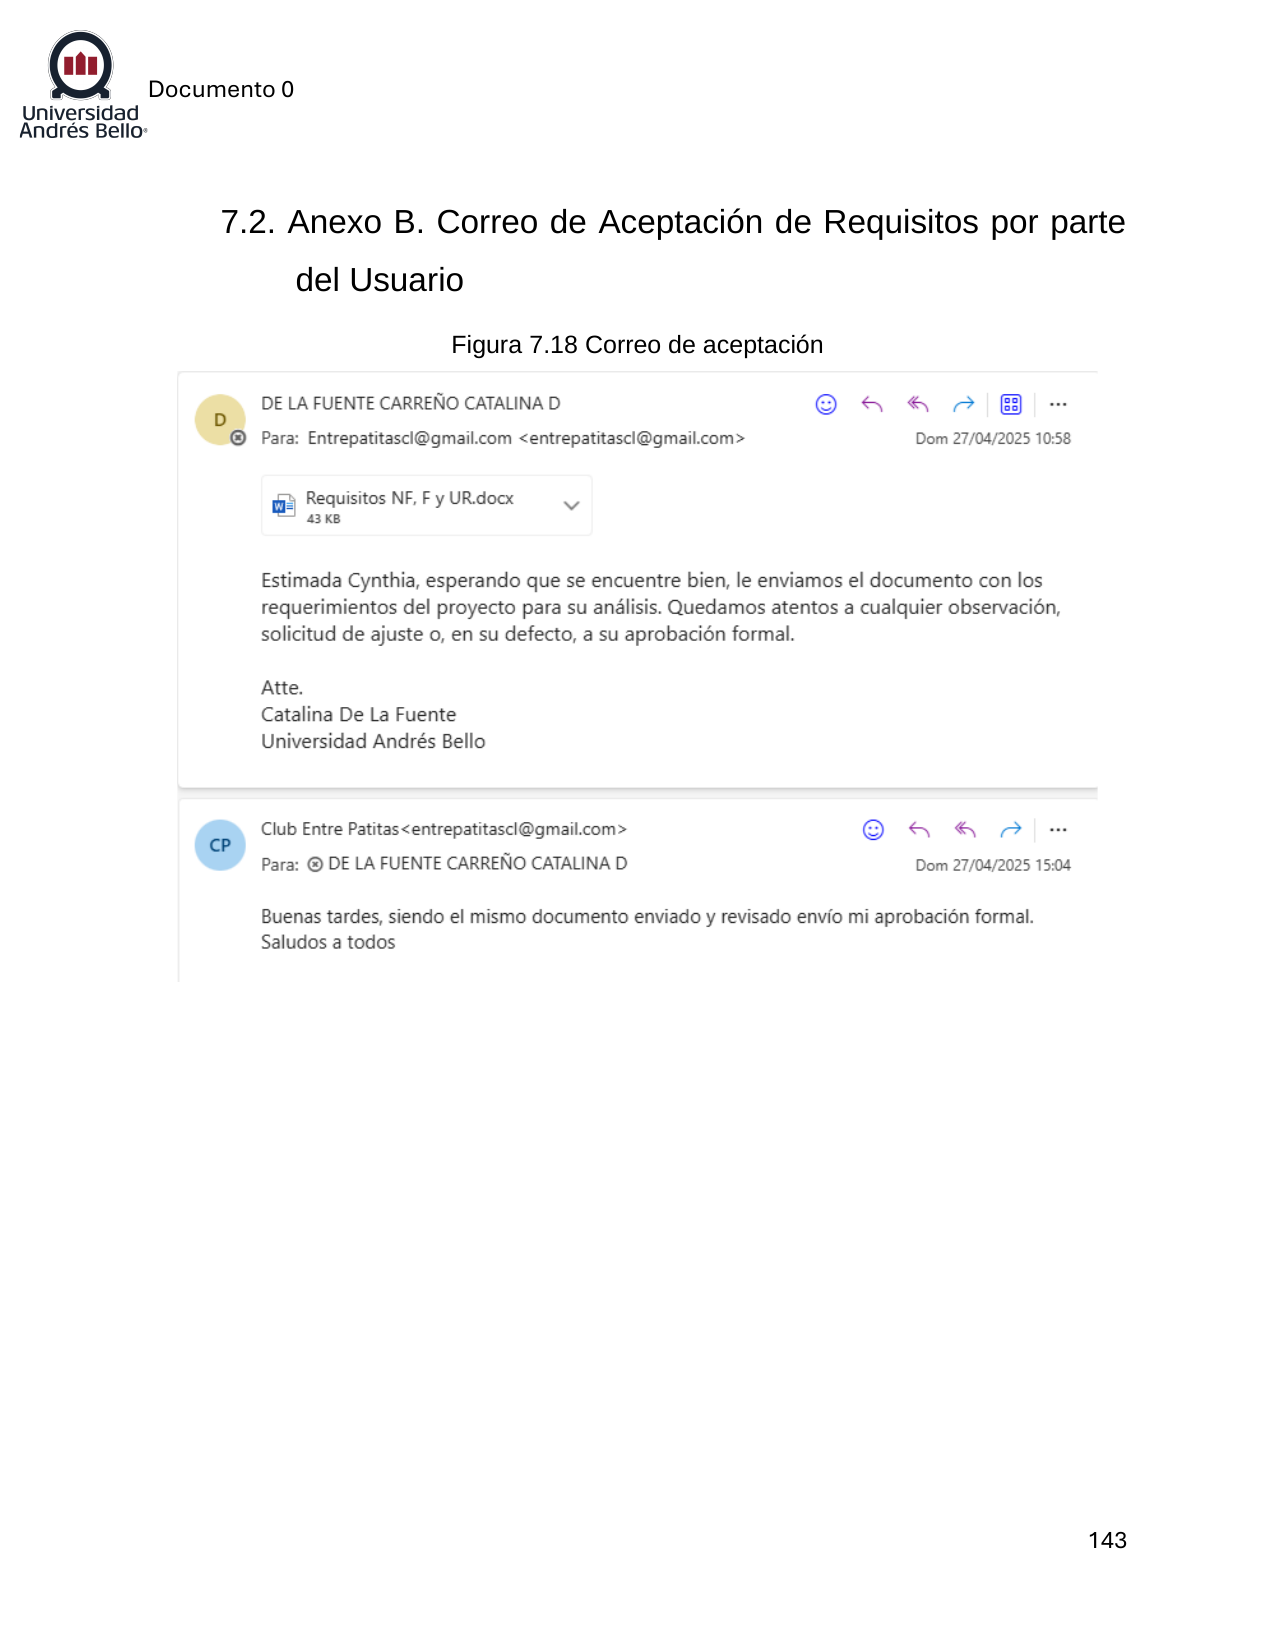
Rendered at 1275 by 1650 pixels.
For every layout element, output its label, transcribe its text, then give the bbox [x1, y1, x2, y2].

subtitle 7.2. Anexo B. Correo de Aceptación de Requisitos por parte del Usuario [220, 202, 1127, 298]
picture [177, 371, 1098, 982]
picture [19, 30, 148, 138]
